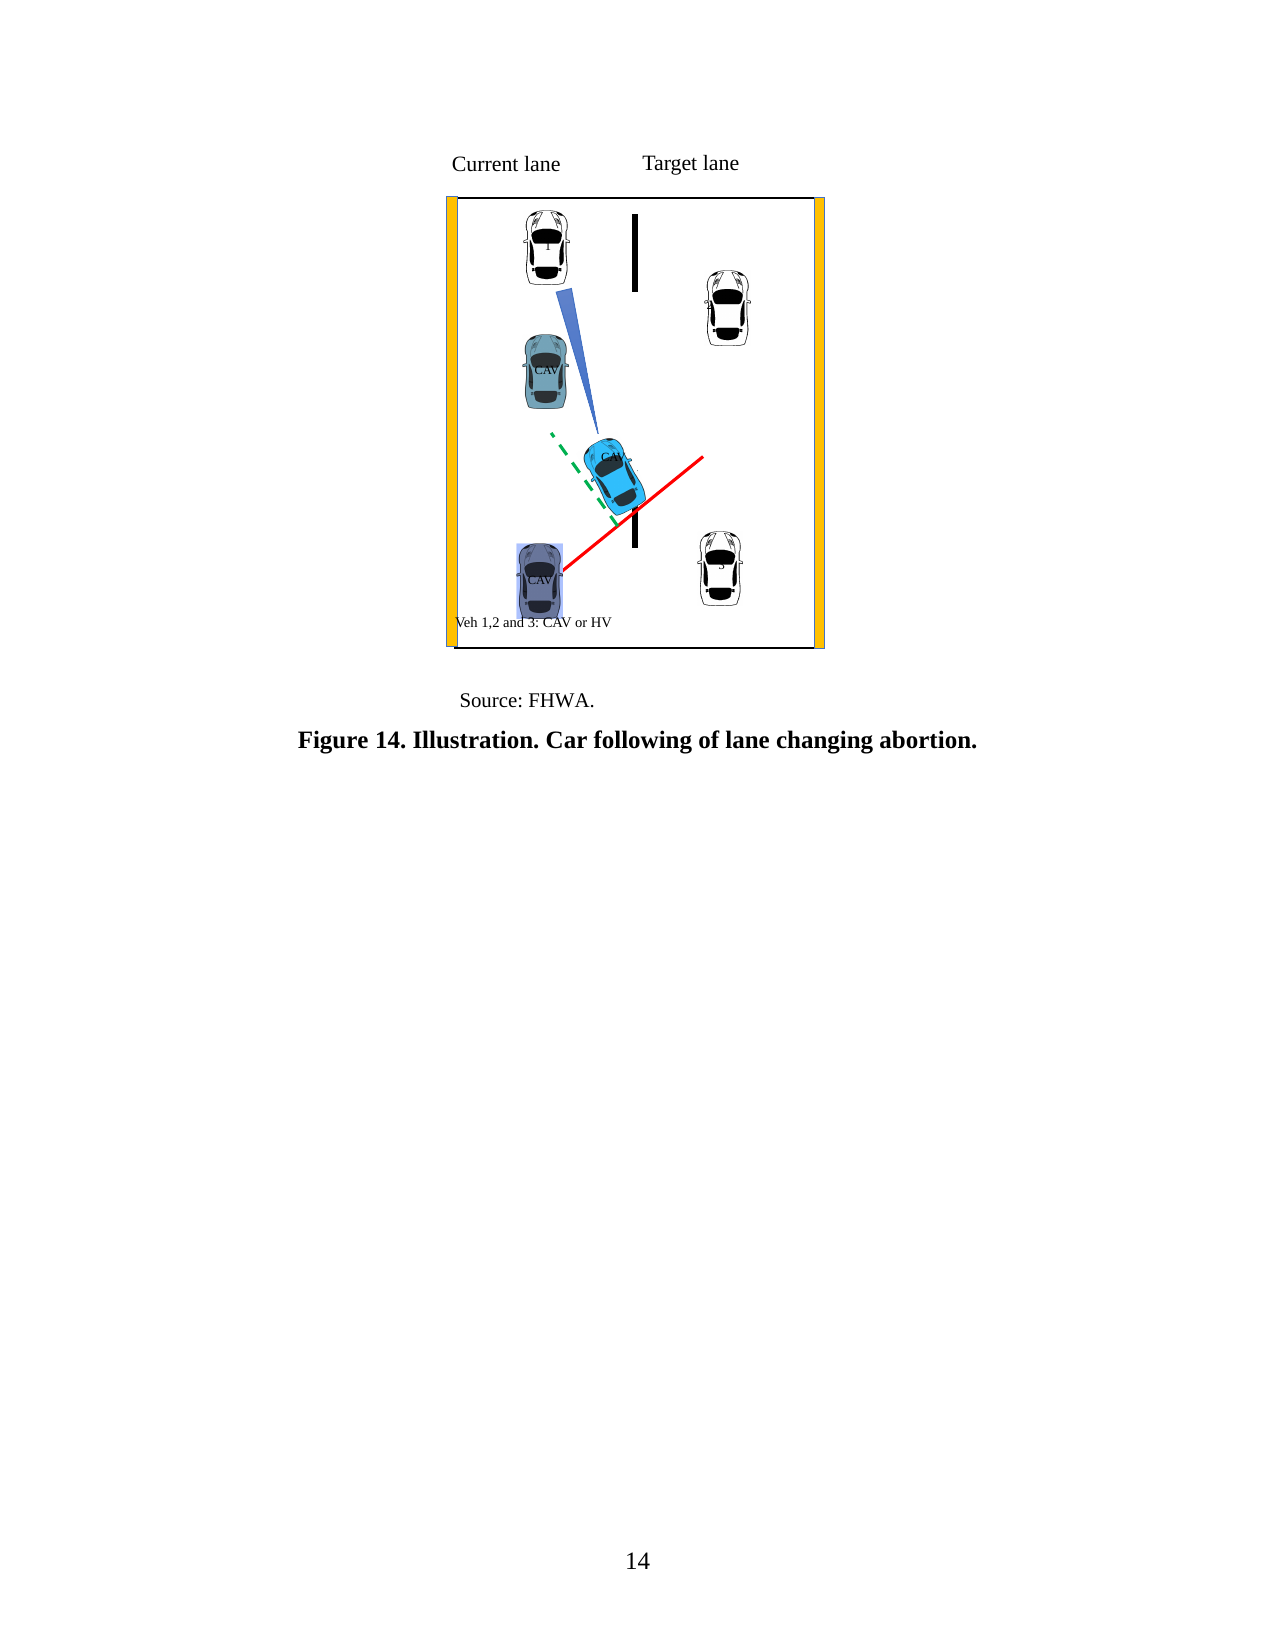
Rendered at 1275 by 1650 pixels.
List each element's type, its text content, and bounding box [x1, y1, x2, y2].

picture [523, 335, 569, 409]
text Figure 14. Illustration. Car following of lane changing abortion. [150, 725, 1125, 754]
picture [577, 432, 650, 518]
text Source: FHWA. [150, 688, 1125, 712]
